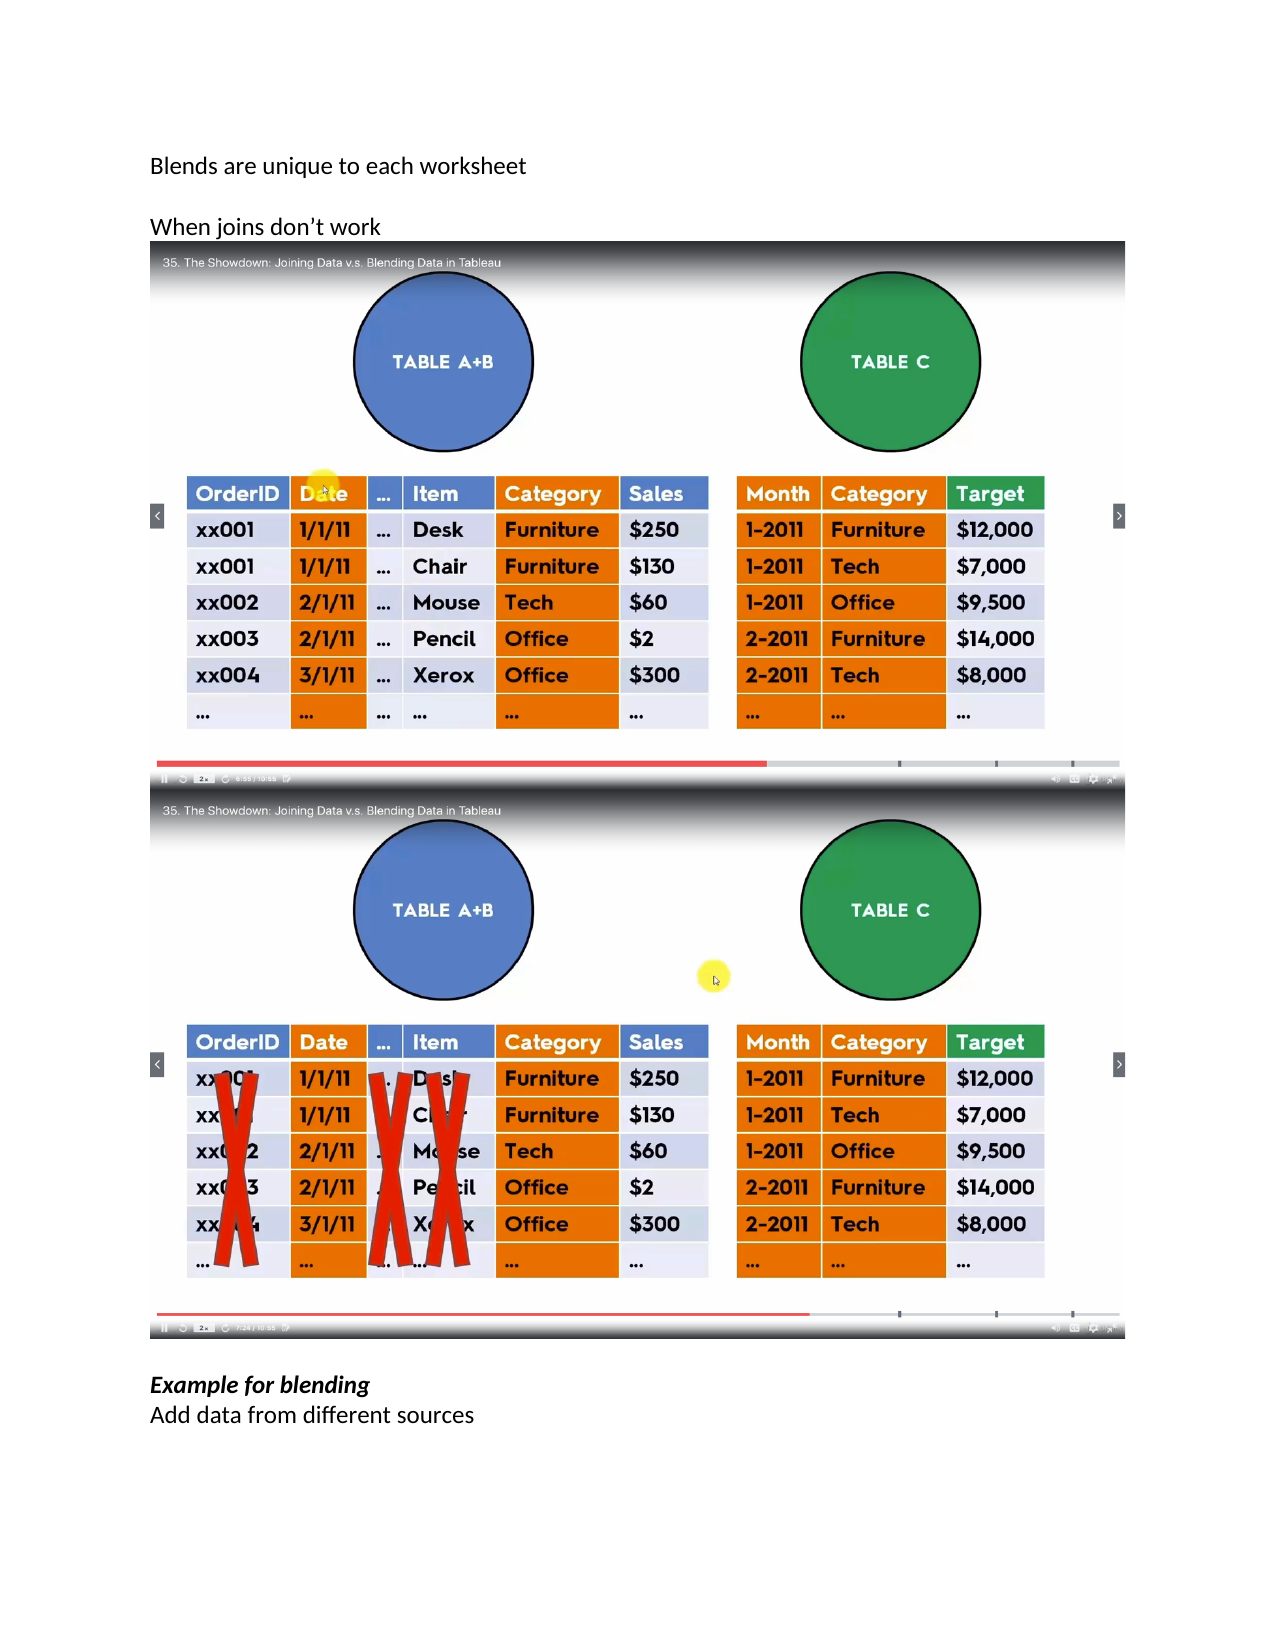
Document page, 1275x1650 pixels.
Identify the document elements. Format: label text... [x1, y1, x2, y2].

text Blends are unique to each worksheet [150, 150, 1125, 181]
text Example for blending [150, 1369, 1125, 1399]
text Add data from different sources [150, 1399, 1125, 1430]
text When joins don’t work [150, 211, 1125, 241]
picture [150, 241, 1125, 1339]
